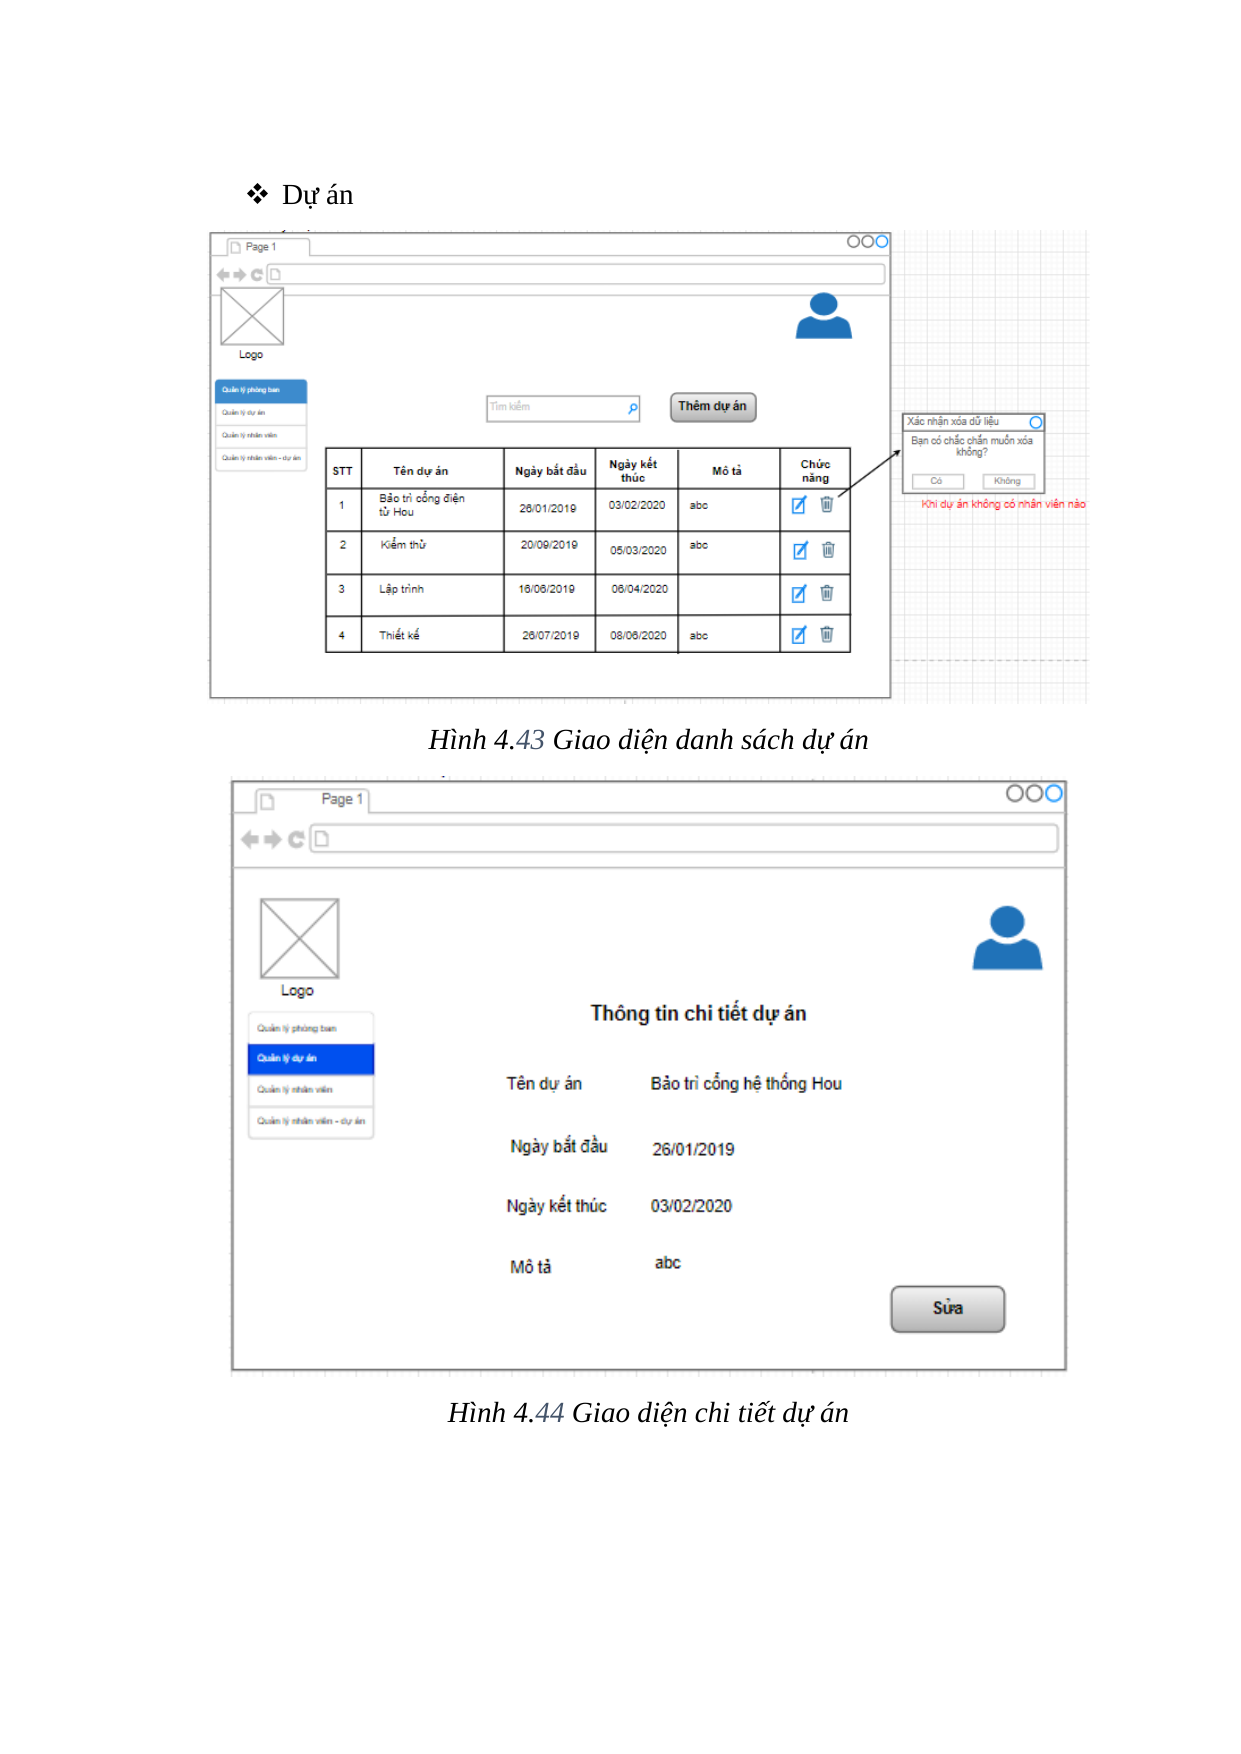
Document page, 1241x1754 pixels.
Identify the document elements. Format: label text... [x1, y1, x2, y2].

picture [228, 776, 1069, 1377]
picture [207, 230, 1090, 704]
text Hình 4.43 Giao diện danh sách dự án [207, 722, 1090, 756]
text Hình 4.44 Giao diện chi tiết dự án [207, 1396, 1090, 1429]
list Dự án [244, 177, 1090, 211]
